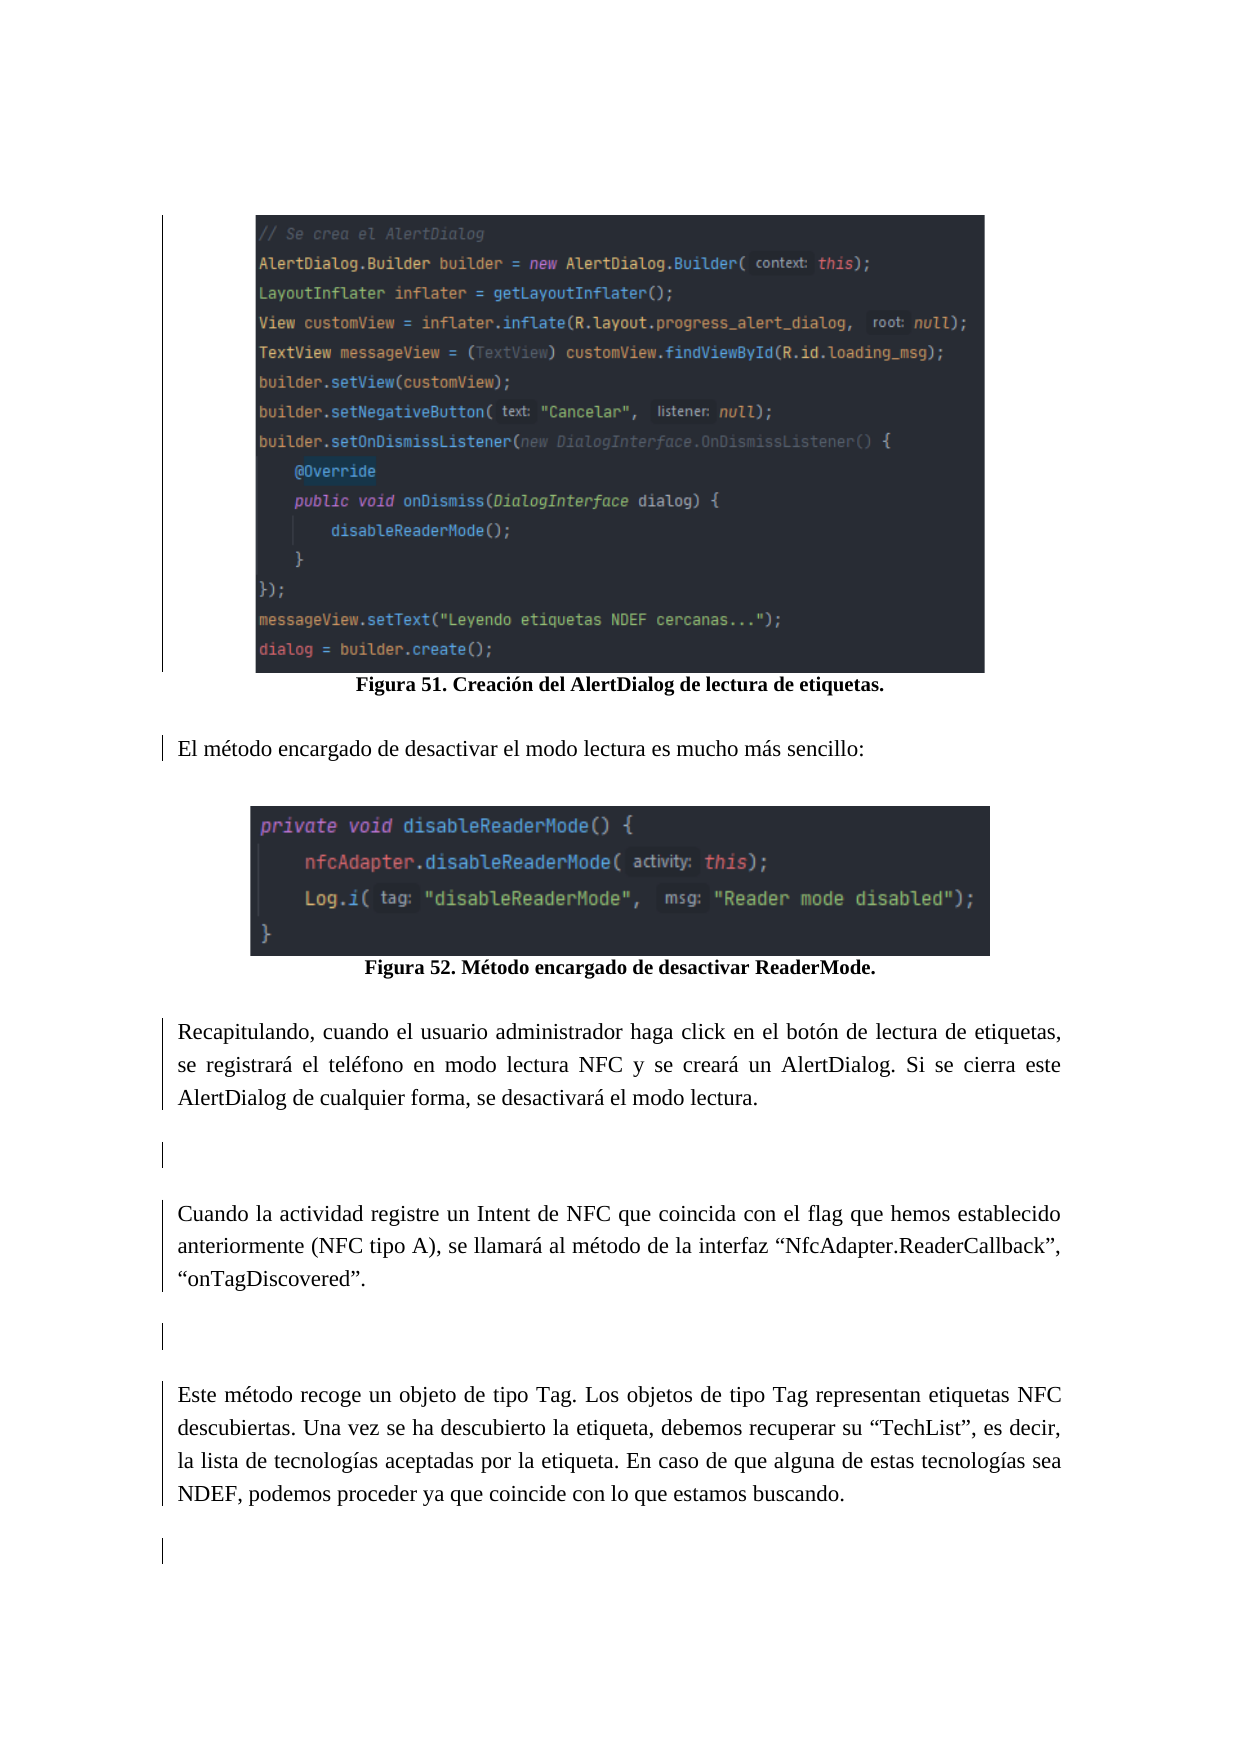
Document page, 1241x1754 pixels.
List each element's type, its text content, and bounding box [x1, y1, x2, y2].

text El método encargado de desactivar el modo lectura es mucho más sencillo: [177, 735, 1063, 761]
picture [250, 806, 990, 956]
text Este método recoge un objeto de tipo Tag. Los objetos de tipo Tag representan etiquetas NFC descubiertas. Una vez se ha descubierto la etiqueta, debemos recuperar su “TechList”, es decir, la lista de tecnologías aceptadas por la etiqueta. En caso de que alguna de estas tecnologías sea NDEF, podemos proceder ya que coincide con lo que estamos buscando. [177, 1381, 1063, 1506]
text Figura . Método encargado de desactivar ReaderMode. [177, 955, 1063, 979]
text Cuando la actividad registre un Intent de NFC que coincida con el flag que hemos establecido anteriormente (NFC tipo A), se llamará al método de la interfaz “NfcAdapter.ReaderCallback”, “onTagDiscovered”. [177, 1200, 1063, 1292]
text Figura . Creación del AlertDialog de lectura de etiquetas. [177, 672, 1063, 696]
picture [255, 215, 985, 673]
text Recapitulando, cuando el usuario administrador haga click en el botón de lectura de etiquetas, se registrará el teléfono en modo lectura NFC y se creará un AlertDialog. Si se cierra este AlertDialog de cualquier forma, se desactivará el modo lectura. [177, 1018, 1063, 1110]
